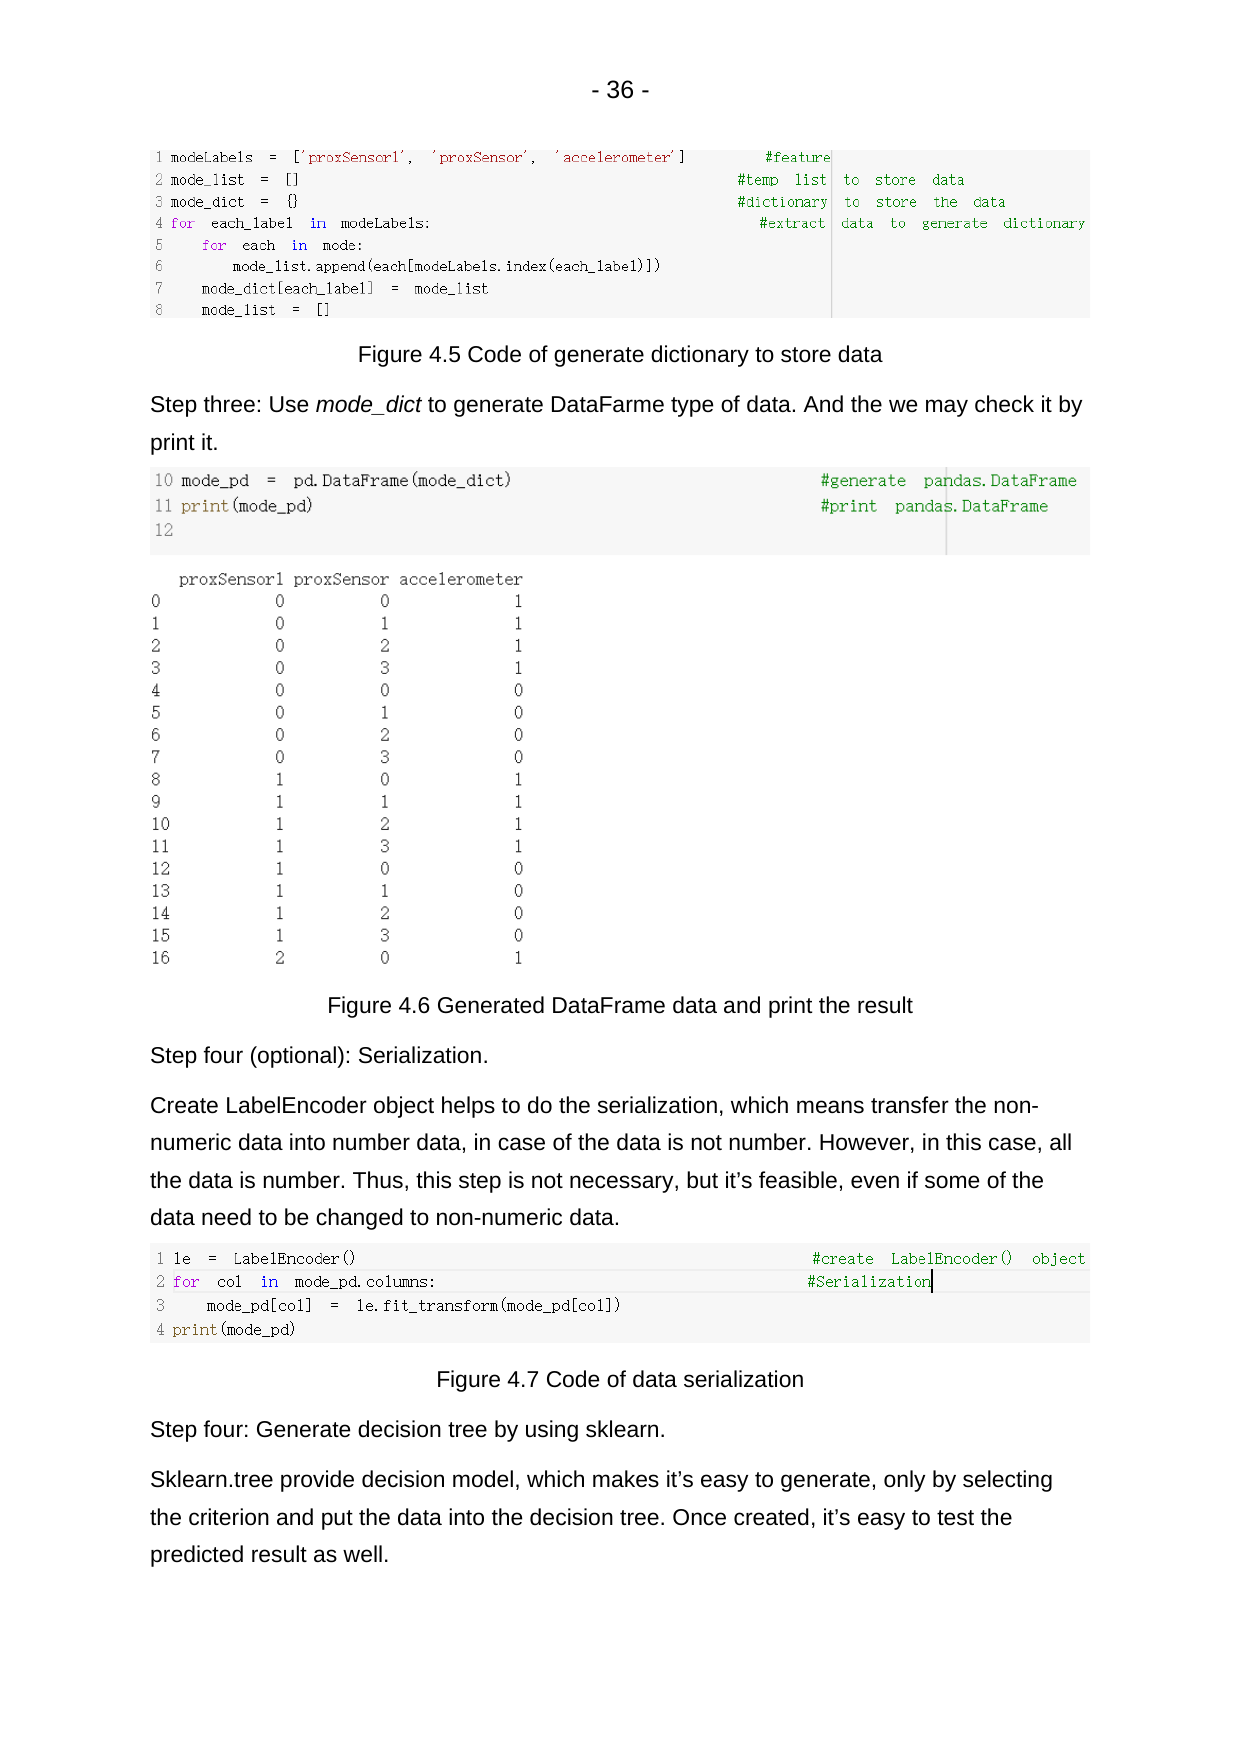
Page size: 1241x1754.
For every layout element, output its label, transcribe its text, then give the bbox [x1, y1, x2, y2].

picture [150, 467, 1091, 968]
text Create LabelEncoder object helps to do the serialization, which means transfer the non-numeric data into number data, in case of the data is not number. However, in this case, all the data is number. Thus, this step is not necessary, but it’s feasible, even if some of the data need to be changed to non-numeric data. [150, 1081, 1090, 1231]
text Step four: Generate decision tree by using sklearn. [150, 1405, 1090, 1443]
text Figure 4.5 Code of generate dictionary to store data [150, 330, 1090, 368]
text Step four (optional): Serialization. [150, 1031, 1090, 1068]
text Step three: Use mode_dict to generate DataFarme type of data. And the we may check it by print it. [150, 380, 1090, 455]
text Sklearn.tree provide decision model, which makes it’s easy to generate, only by selecting the criterion and put the data into the decision tree. Once created, it’s easy to test the predicted result as well. [150, 1455, 1090, 1568]
text Figure 4.7 Code of data serialization [150, 1355, 1090, 1393]
picture [150, 150, 1091, 318]
picture [150, 1243, 1091, 1343]
text Figure 4.6 Generated DataFrame data and print the result [150, 981, 1090, 1018]
